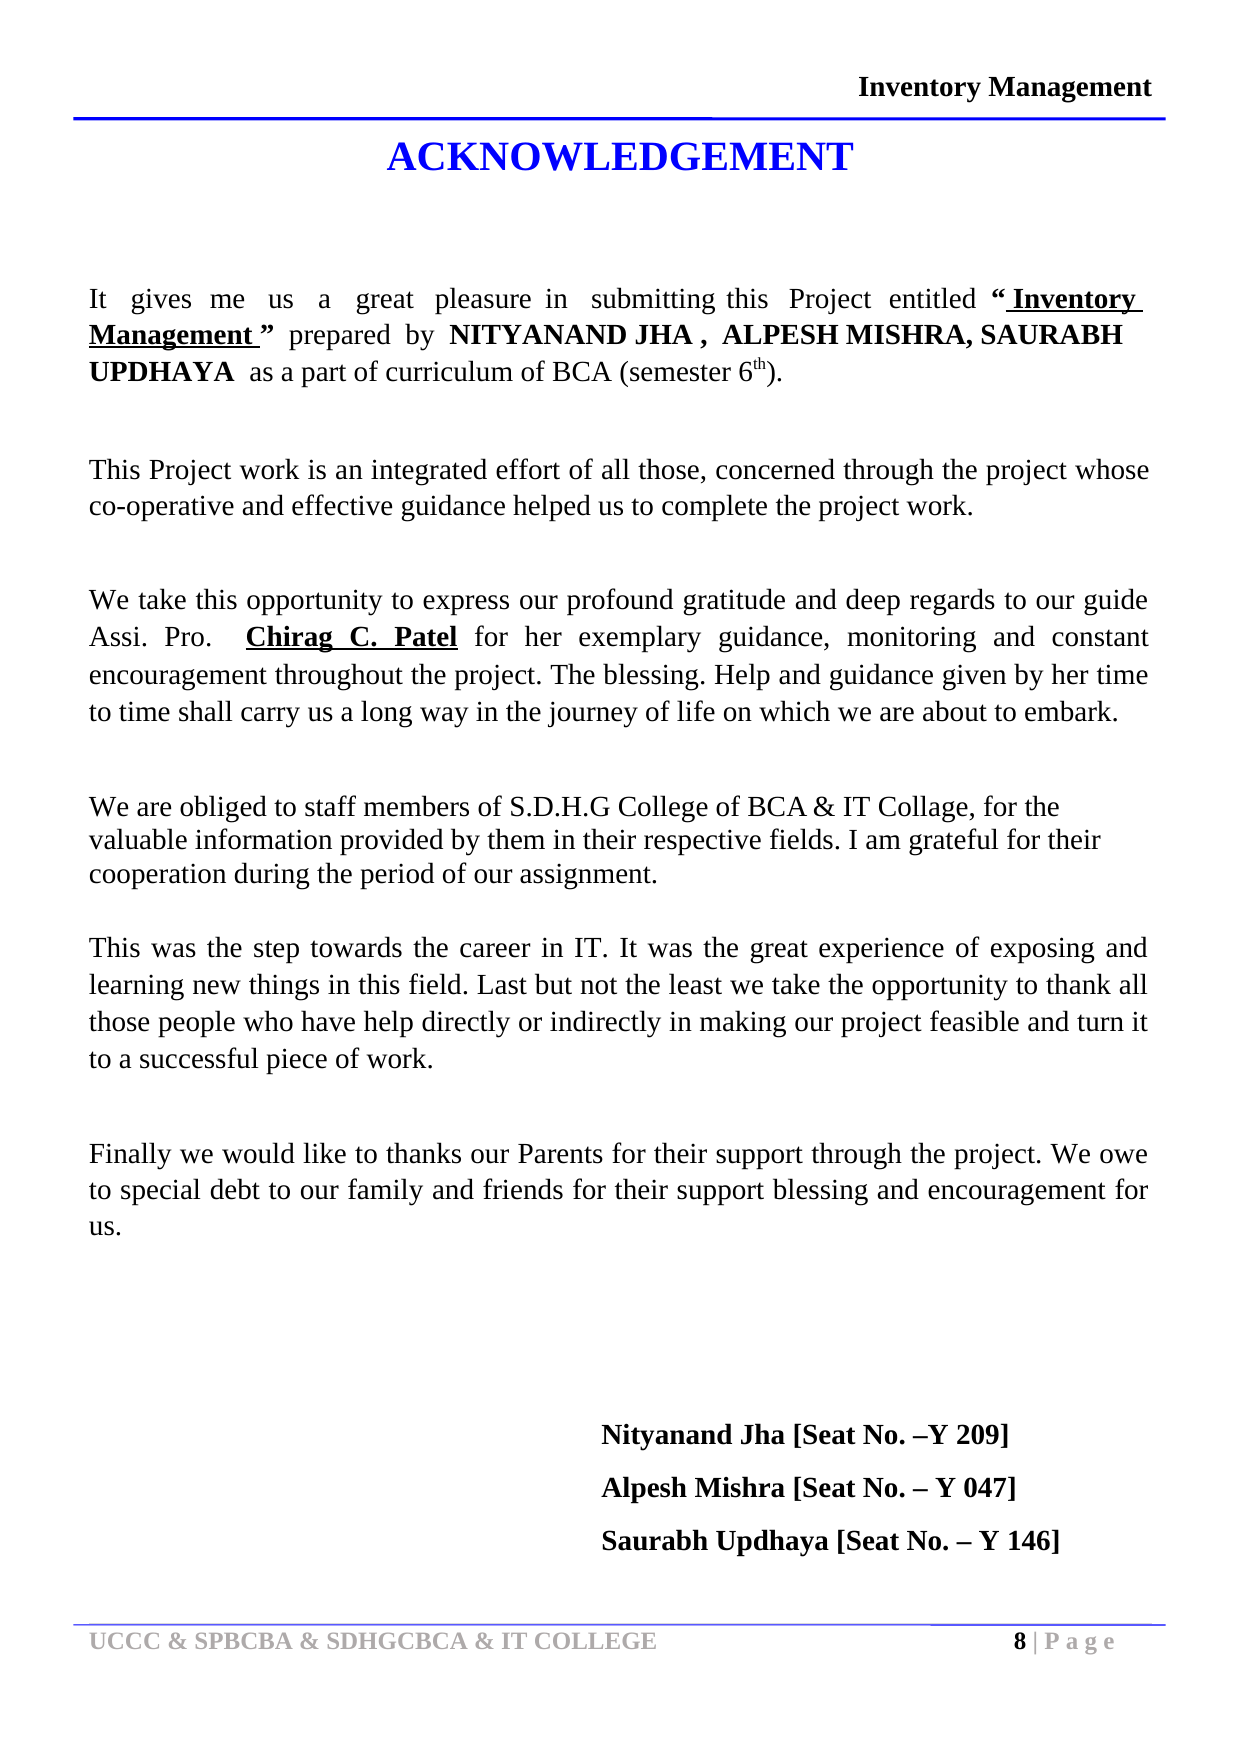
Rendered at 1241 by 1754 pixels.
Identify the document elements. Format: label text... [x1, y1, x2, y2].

text This was the step towards the career in IT. It was the great experience of exposing and learning new things in this field. Last but not the least we take the opportunity to thank all those people who have help directly or indirectly in making our project feasible and turn it to a successful piece of work. [89, 930, 1150, 1075]
text Nityanand Jha [Seat No. –Y 209] [601, 1417, 1152, 1451]
text This Project work is an integrated effort of all those, concerned through the project whose co-operative and effective guidance helped us to complete the project work. [89, 452, 1152, 521]
text ACKNOWLEDGEMENT [89, 132, 1152, 179]
text We take this opportunity to express our profound gratitude and deep regards to our guide Assi. Pro. Chirag C. Patel for her exemplary guidance, monitoring and constant encouragement throughout the project. The blessing. Help and guidance given by her time to time shall carry us a long way in the journey of life on which we are about to embark. [89, 582, 1150, 728]
text Saurabh Updhaya [Seat No. – Y 146] [601, 1523, 1152, 1556]
text Alpesh Mishra [Seat No. – Y 047] [601, 1470, 1152, 1504]
text We are obliged to staff members of S.D.H.G College of BCA & IT Collage, for the valuable information provided by them in their respective fields. I am grateful for their cooperation during the period of our assignment. [89, 789, 1152, 889]
text It gives me us a great pleasure in submitting this Project entitled “ Inventory Management ” prepared by NITYANAND JHA , ALPESH MISHRA, SAURABH UPDHAYA as a part of curriculum of BCA (semester 6th). [89, 281, 1152, 387]
text Finally we would like to thanks our Parents for their support through the project. We owe to special debt to our family and friends for their support blessing and encouragement for us. [89, 1136, 1150, 1242]
